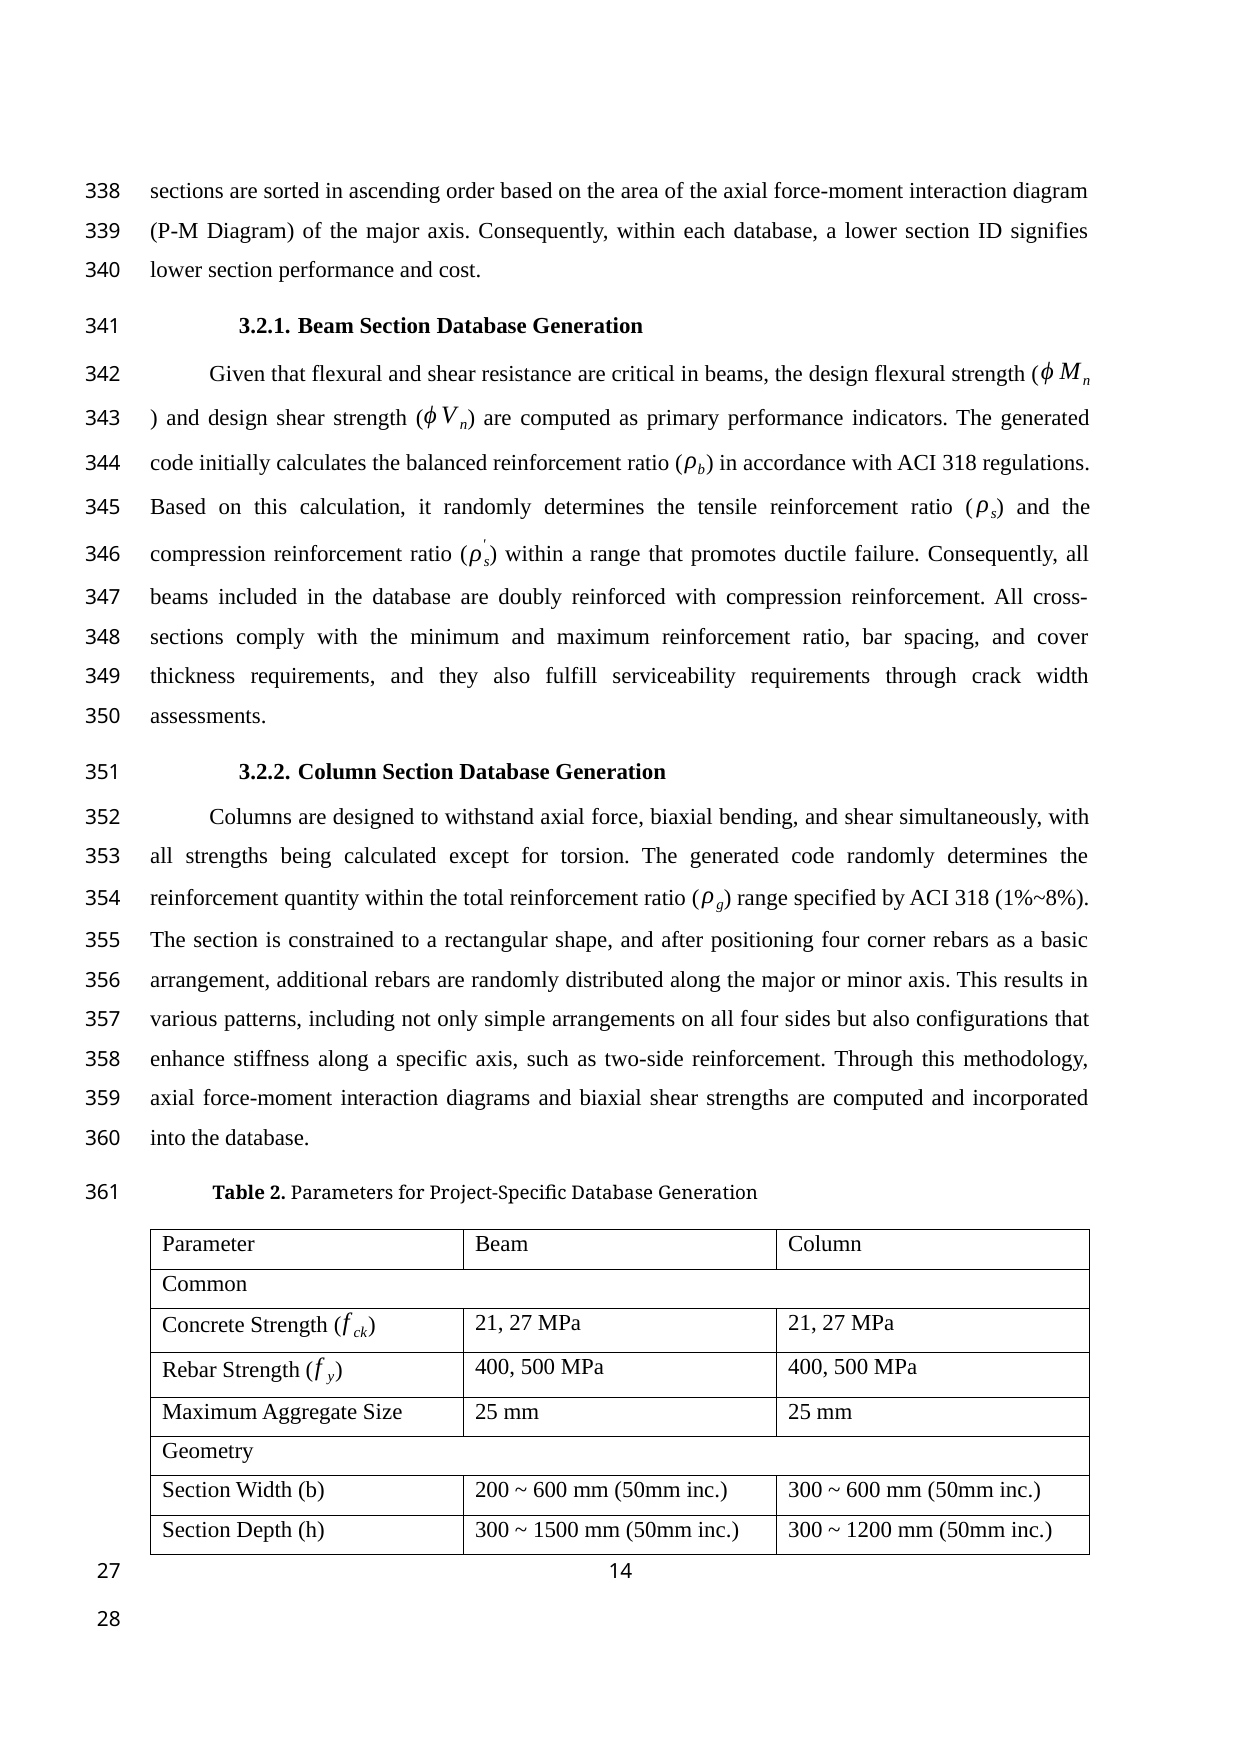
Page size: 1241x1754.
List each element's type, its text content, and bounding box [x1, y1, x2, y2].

table_cell 25 mm [464, 1398, 776, 1436]
table_cell 200 ~ 600 mm (50mm inc.) [464, 1476, 776, 1515]
table_header Beam [464, 1230, 776, 1268]
table_cell 21, 27 MPa [777, 1309, 1089, 1352]
table_cell 21, 27 MPa [464, 1309, 776, 1352]
text Table 2. Parameters for Project-Specific Database Generation [212, 1180, 1090, 1204]
table_header Parameter [151, 1230, 463, 1268]
table_cell Maximum Aggregate Size [151, 1398, 463, 1436]
text Given that flexural and shear resistance are critical in beams, the design flexural strength () and design shear strength () are computed as primary performance indicators. The generated code initially calculates the balanced reinforcement ratio () in accordance with ACI 318 regulations. Based on this calculation, it randomly determines the tensile reinforcement ratio () and the compression reinforcement ratio () within a range that promotes ductile failure. Consequently, all beams included in the database are doubly reinforced with compression reinforcement. All cross-sections comply with the minimum and maximum reinforcement ratio, bar spacing, and cover thickness requirements, and they also fulfill serviceability requirements through crack width assessments. [150, 357, 1090, 728]
table_cell 25 mm [777, 1398, 1089, 1436]
list Column Section Database Generation [239, 758, 1090, 784]
table_cell Section Depth (h) [151, 1516, 463, 1554]
list Beam Section Database Generation [239, 312, 1090, 339]
table_cell 300 ~ 600 mm (50mm inc.) [777, 1476, 1089, 1515]
table_cell 300 ~ 1500 mm (50mm inc.) [464, 1516, 776, 1554]
table_cell 300 ~ 1200 mm (50mm inc.) [777, 1516, 1089, 1554]
table_cell Geometry [151, 1437, 1089, 1475]
table_cell Common [151, 1270, 1089, 1308]
table_header Column [777, 1230, 1089, 1268]
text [150, 177, 1090, 282]
table_cell 400, 500 MPa [464, 1353, 776, 1397]
table_cell Section Width (b) [151, 1476, 463, 1515]
text Columns are designed to withstand axial force, biaxial bending, and shear simultaneously, with all strengths being calculated except for torsion. The generated code randomly determines the reinforcement quantity within the total reinforcement ratio () range specified by ACI 318 (1%~8%). The section is constrained to a rectangular shape, and after positioning four corner rebars as a basic arrangement, additional rebars are randomly distributed along the major or minor axis. This results in various patterns, including not only simple arrangements on all four sides but also configurations that enhance stiffness along a specific axis, such as two-side reinforcement. Through this methodology, axial force-moment interaction diagrams and biaxial shear strengths are computed and incorporated into the database. [150, 803, 1090, 1150]
table_cell 400, 500 MPa [777, 1353, 1089, 1397]
table_cell Rebar Strength () [151, 1353, 463, 1397]
table_cell Concrete Strength () [151, 1309, 463, 1352]
